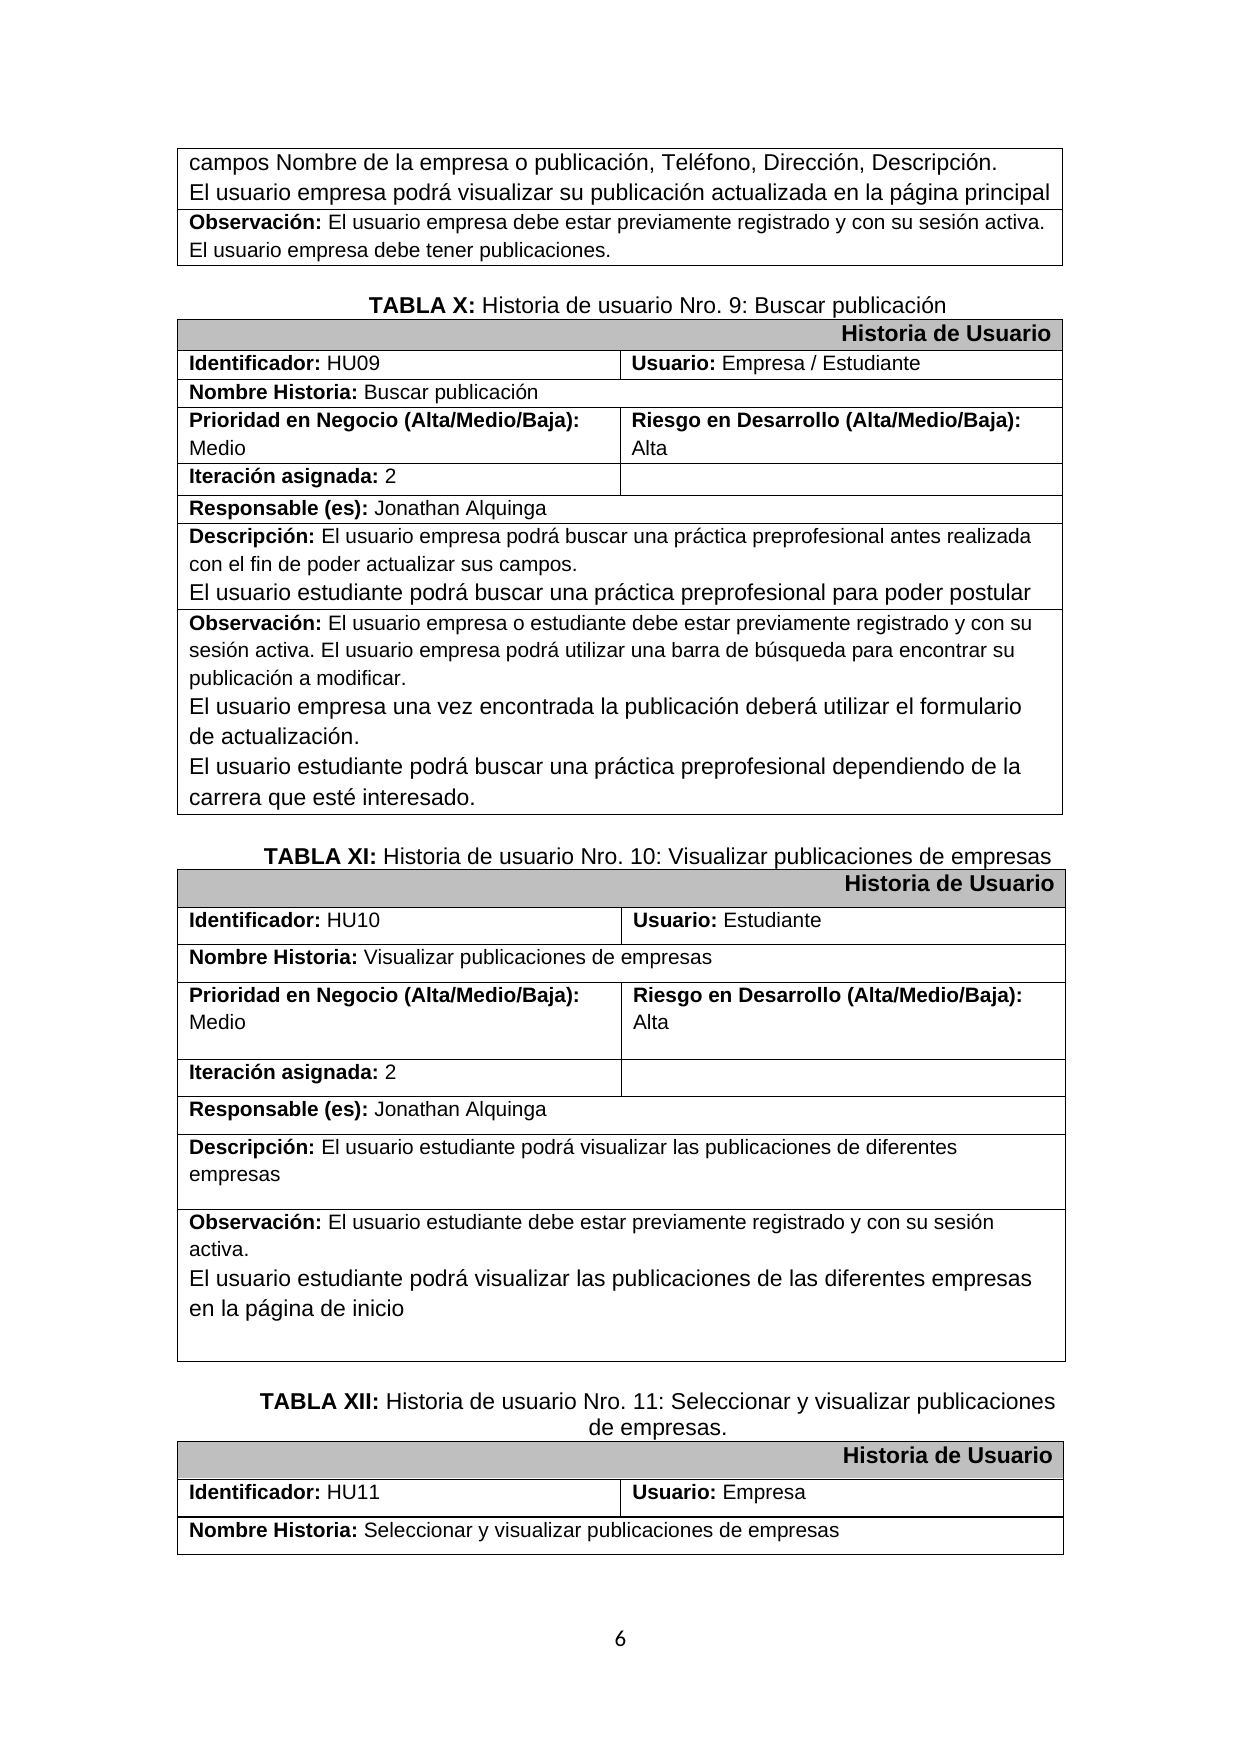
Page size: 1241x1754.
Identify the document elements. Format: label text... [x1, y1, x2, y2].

table_cell Usuario: Empresa / Estudiante [621, 351, 1062, 379]
text TABLA XII: Historia de usuario Nro. 11: Seleccionar y visualizar publicaciones de empresas. [252, 1388, 1063, 1441]
table_cell Observación: El usuario empresa debe estar previamente registrado y con su sesión activa. El usuario empresa debe tener publicaciones. [178, 210, 1062, 265]
table_cell Prioridad en Negocio (Alta/Medio/Baja): Medio [178, 408, 620, 463]
table_cell Responsable (es): Jonathan Alquinga [178, 496, 1062, 523]
table_cell Observación: El usuario empresa o estudiante debe estar previamente registrado y con su sesión activa. El usuario empresa podrá utilizar una barra de búsqueda para encontrar su publicación a modificar. El usuario empresa una vez encontrada la publicación deberá utilizar el formulario de actualización. El usuario estudiante podrá buscar una práctica preprofesional dependiendo de la carrera que esté interesado. [178, 610, 1062, 814]
table_cell Usuario: Empresa [621, 1480, 1063, 1516]
table_cell Usuario: Estudiante [622, 908, 1065, 944]
table_header Historia de Usuario [178, 1442, 1063, 1478]
text TABLA X: Historia de usuario Nro. 9: Buscar publicación [252, 292, 1063, 319]
table_cell Identificador: HU11 [178, 1480, 620, 1516]
table_cell Iteración asignada: 2 [178, 464, 620, 494]
text TABLA XI: Historia de usuario Nro. 10: Visualizar publicaciones de empresas [252, 843, 1063, 869]
table_header Historia de Usuario [178, 870, 1065, 907]
table_cell Descripción: El usuario empresa podrá buscar una práctica preprofesional antes realizada con el fin de poder actualizar sus campos. El usuario estudiante podrá buscar una práctica preprofesional para poder postular [178, 524, 1062, 609]
table_cell Nombre Historia: Buscar publicación [178, 380, 1062, 407]
table_header Historia de Usuario [178, 320, 1062, 350]
table_cell Nombre Historia: Visualizar publicaciones de empresas [178, 945, 1065, 982]
table_cell [621, 464, 1062, 494]
table_cell Observación: El usuario estudiante debe estar previamente registrado y con su sesión activa. El usuario estudiante podrá visualizar las publicaciones de las diferentes empresas en la página de inicio [178, 1210, 1065, 1361]
table_cell Responsable (es): Jonathan Alquinga [178, 1097, 1065, 1133]
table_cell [178, 149, 1062, 209]
table_cell Prioridad en Negocio (Alta/Medio/Baja): Medio [178, 983, 621, 1058]
table_cell [622, 1060, 1065, 1096]
table_cell Riesgo en Desarrollo (Alta/Medio/Baja): Alta [621, 408, 1062, 463]
table_cell Identificador: HU09 [178, 351, 620, 379]
table_cell Nombre Historia: Seleccionar y visualizar publicaciones de empresas [178, 1518, 1063, 1554]
table_cell Riesgo en Desarrollo (Alta/Medio/Baja): Alta [622, 983, 1065, 1058]
table_cell Iteración asignada: 2 [178, 1060, 621, 1096]
table_cell Identificador: HU10 [178, 908, 621, 944]
table_cell Descripción: El usuario estudiante podrá visualizar las publicaciones de diferentes empresas [178, 1135, 1065, 1208]
